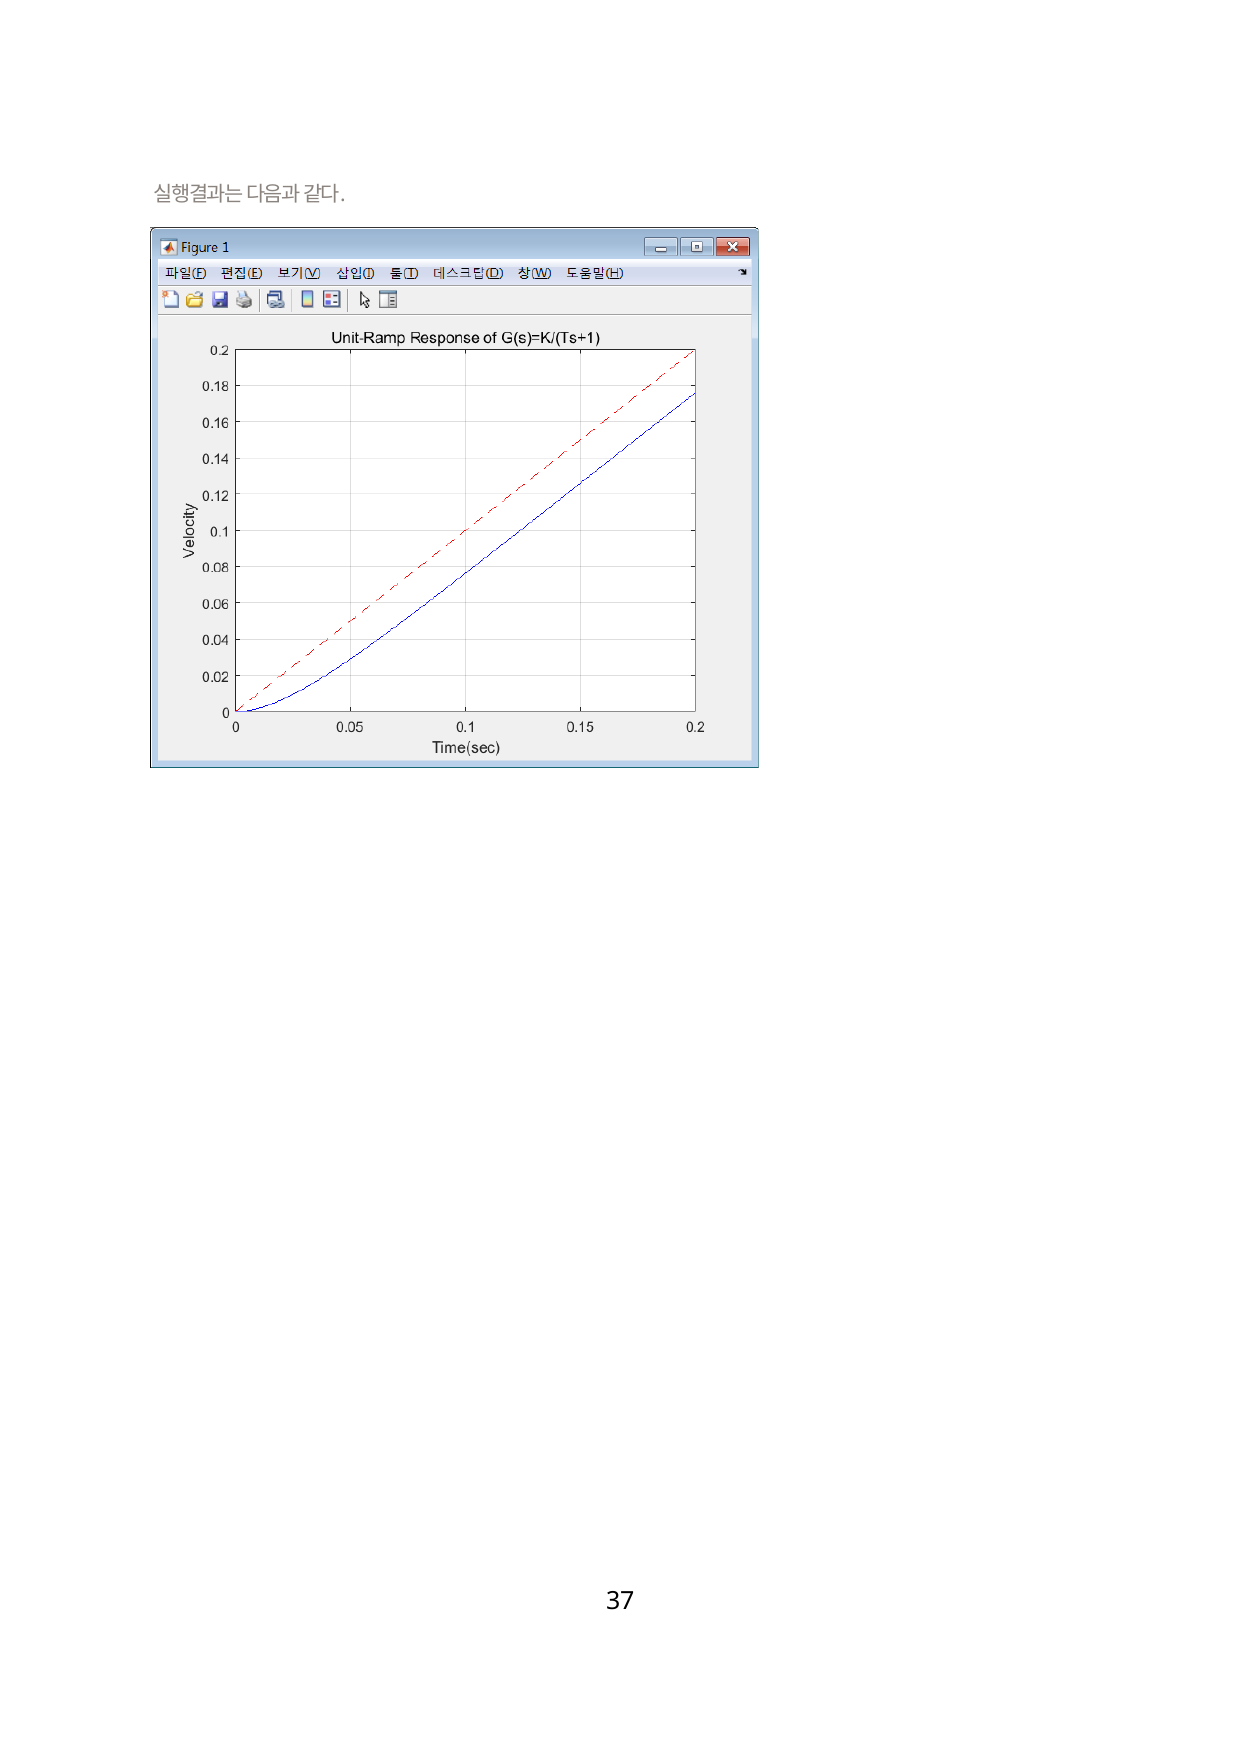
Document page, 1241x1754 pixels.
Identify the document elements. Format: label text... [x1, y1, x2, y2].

picture [150, 227, 759, 768]
text 실행결과는 다음과 같다. [150, 177, 1090, 207]
